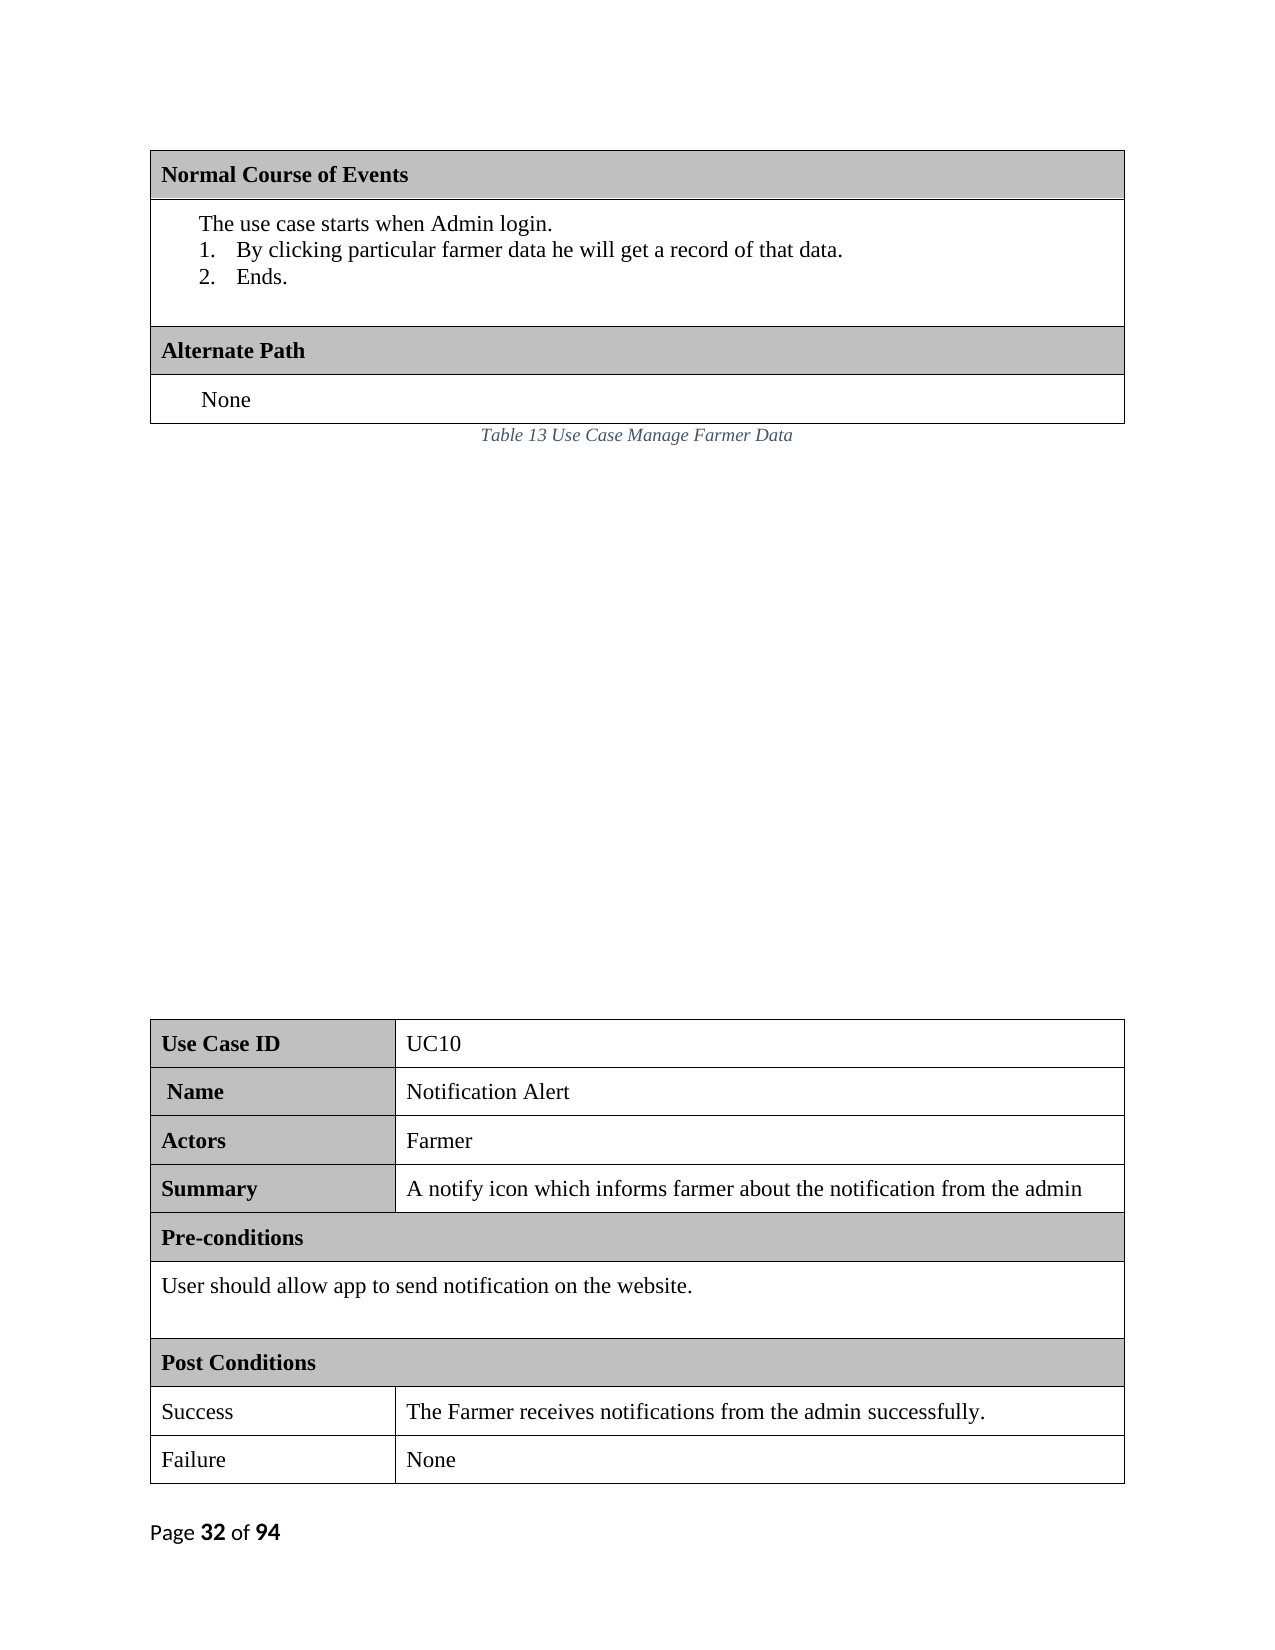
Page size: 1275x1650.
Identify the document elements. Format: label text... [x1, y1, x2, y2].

table_cell Name [151, 1068, 395, 1115]
table_header UC10 [396, 1020, 1124, 1067]
table_cell Notification Alert [396, 1068, 1124, 1115]
table_cell None [151, 375, 1124, 423]
table_cell Alternate Path [151, 327, 1124, 374]
text Table 13 Use Case Manage Farmer Data [150, 424, 1125, 445]
table_cell Post Conditions [151, 1339, 1124, 1386]
table_cell A notify icon which informs farmer about the notification from the admin [396, 1165, 1124, 1212]
table_cell Success [151, 1387, 395, 1435]
table_cell The use case starts when Admin login. By clicking particular farmer data he will get a record of that data. Ends. [151, 200, 1124, 326]
table_cell User should allow app to send notification on the website. [151, 1262, 1124, 1338]
table_cell Normal Course of Events [151, 151, 1124, 198]
table_cell None [396, 1436, 1124, 1483]
table_cell Failure [151, 1436, 395, 1483]
table_cell The Farmer receives notifications from the admin successfully. [396, 1387, 1124, 1435]
table_cell Actors [151, 1116, 395, 1164]
table_cell Summary [151, 1165, 395, 1212]
table_cell Farmer [396, 1116, 1124, 1164]
table_header Use Case ID [151, 1020, 395, 1067]
table_cell Pre-conditions [151, 1213, 1124, 1261]
